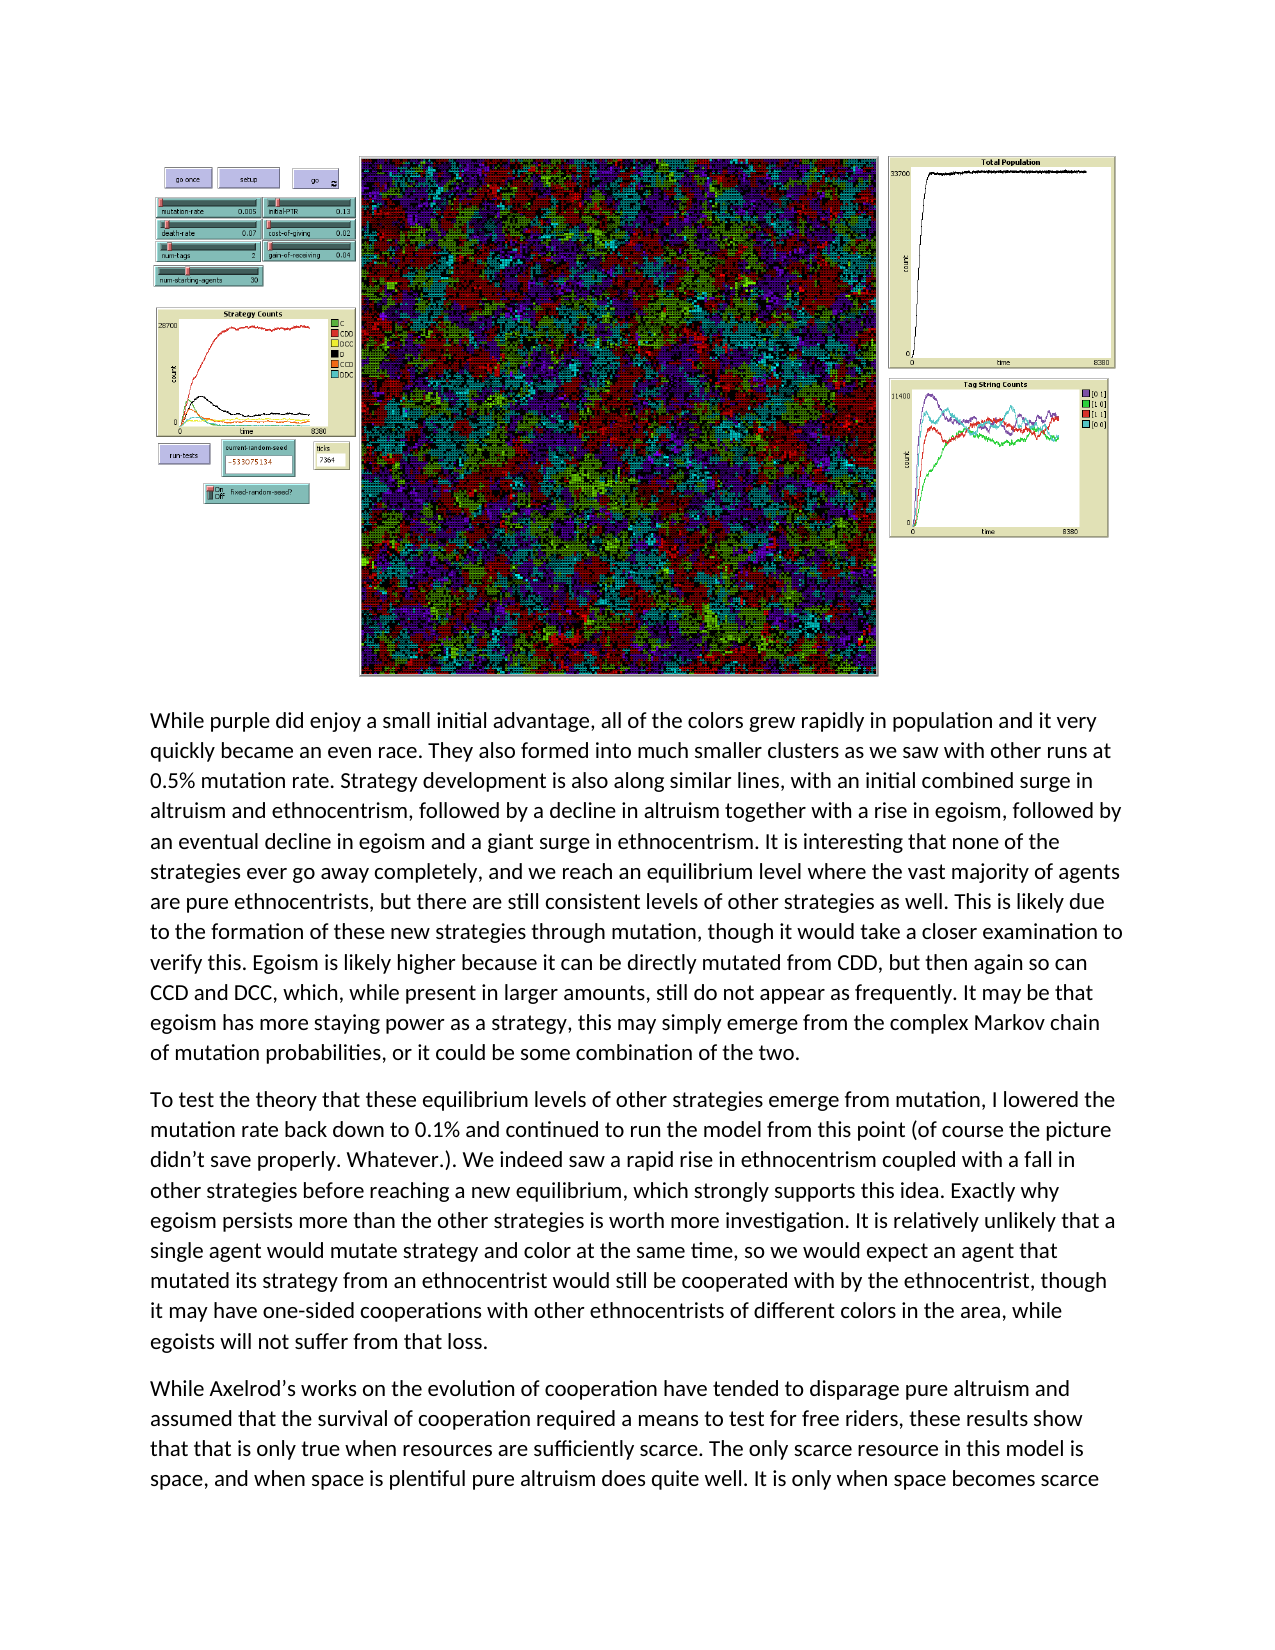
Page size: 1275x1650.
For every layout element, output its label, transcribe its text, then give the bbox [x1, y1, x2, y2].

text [150, 1374, 1125, 1492]
picture [150, 150, 1125, 687]
text To test the theory that these equilibrium levels of other strategies emerge from mutation, I lowered the mutation rate back down to 0.1% and continued to run the model from this point (of course the picture didn’t save properly. Whatever.). We indeed saw a rapid rise in ethnocentrism coupled with a fall in other strategies before reaching a new equilibrium, which strongly supports this idea. Exactly why egoism persists more than the other strategies is worth more investigation. It is relatively unlikely that a single agent would mutate strategy and color at the same time, so we would expect an agent that mutated its strategy from an ethnocentrist would still be cooperated with by the ethnocentrist, though it may have one-sided cooperations with other ethnocentrists of different colors in the area, while egoists will not suffer from that loss. [150, 1085, 1125, 1355]
text While purple did enjoy a small initial advantage, all of the colors grew rapidly in population and it very quickly became an even race. They also formed into much smaller clusters as we saw with other runs at 0.5% mutation rate. Strategy development is also along similar lines, with an initial combined surge in altruism and ethnocentrism, followed by a decline in altruism together with a rise in egoism, followed by an eventual decline in egoism and a giant surge in ethnocentrism. It is interesting that none of the strategies ever go away completely, and we reach an equilibrium level where the vast majority of agents are pure ethnocentrists, but there are still consistent levels of other strategies as well. This is likely due to the formation of these new strategies through mutation, though it would take a closer examination to verify this. Egoism is likely higher because it can be directly mutated from CDD, but then again so can CCD and DCC, which, while present in larger amounts, still do not appear as frequently. It may be that egoism has more staying power as a strategy, this may simply emerge from the complex Markov chain of mutation probabilities, or it could be some combination of the two. [150, 706, 1125, 1066]
